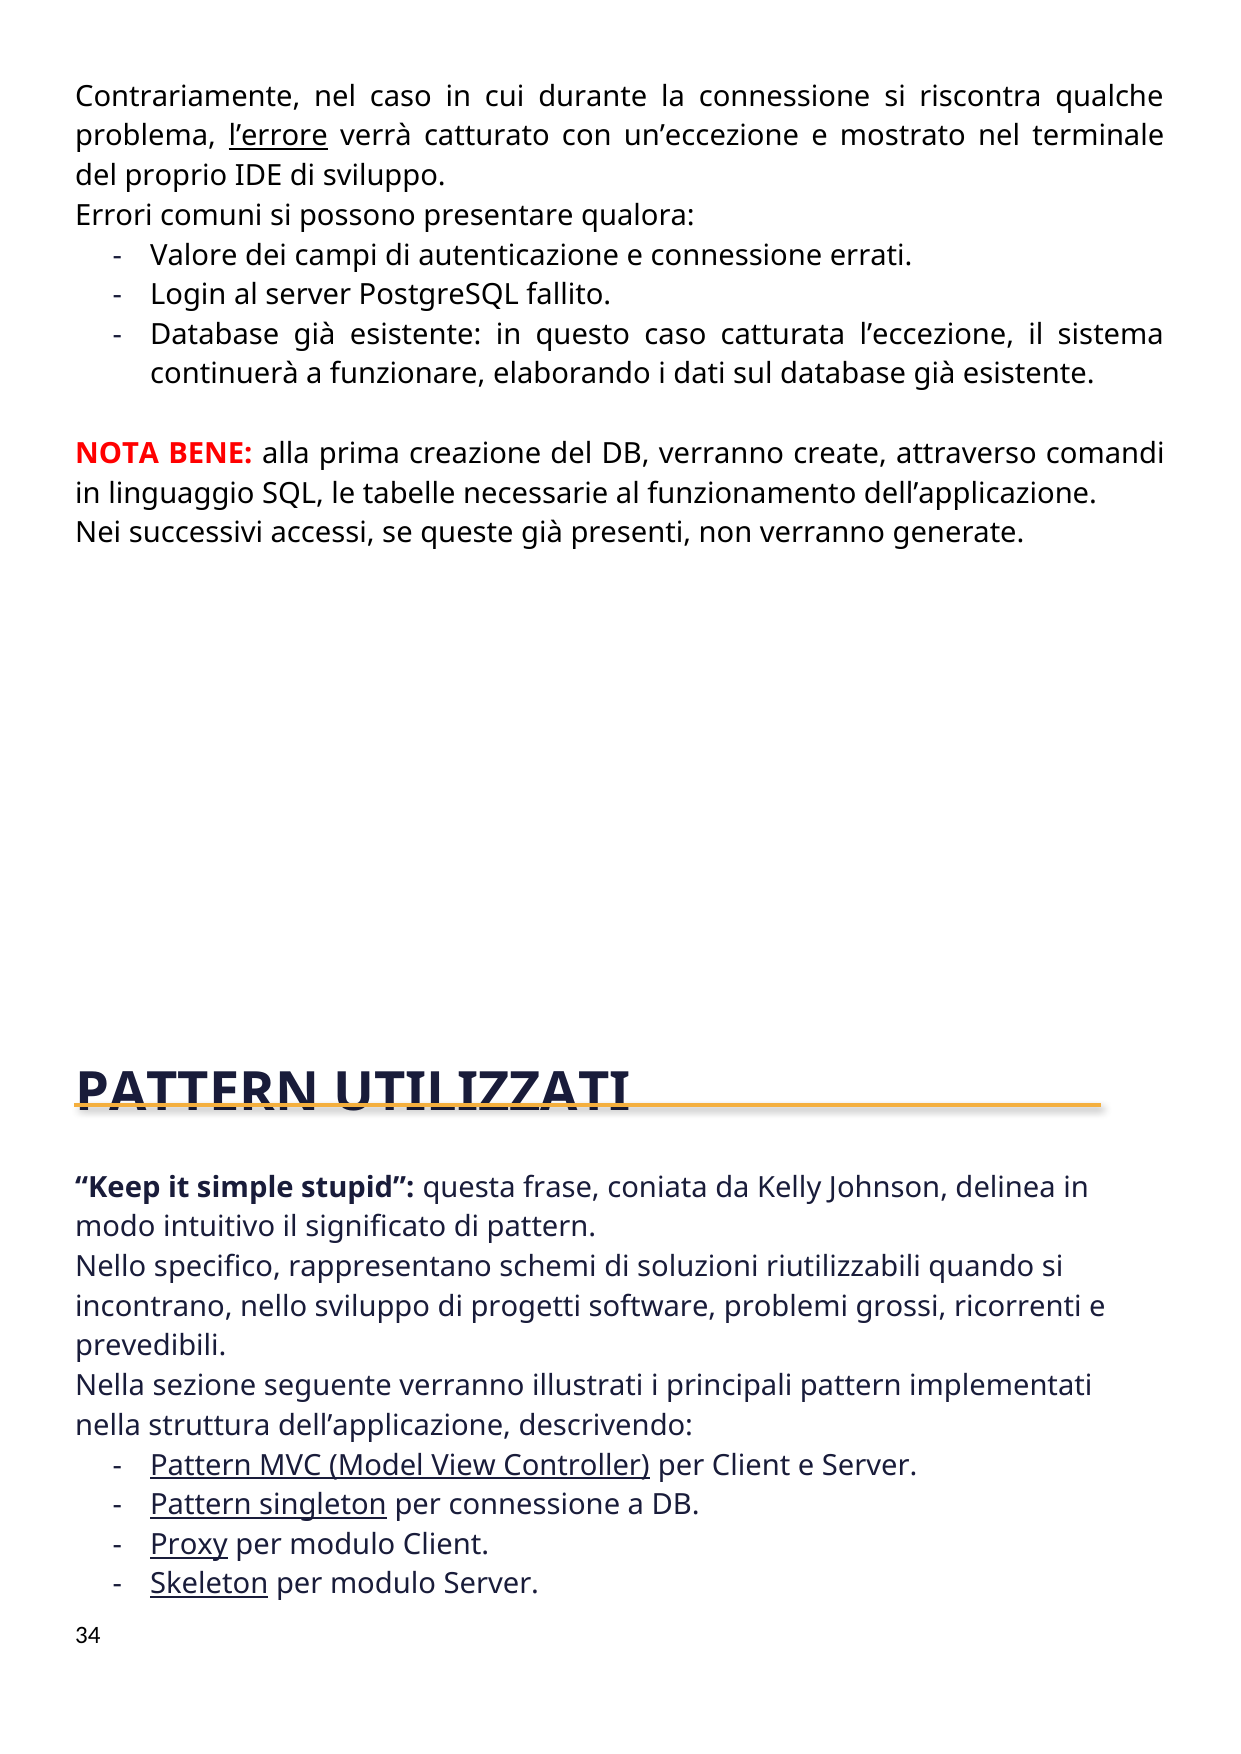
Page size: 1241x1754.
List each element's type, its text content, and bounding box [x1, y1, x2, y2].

subtitle PATTERN UTILIZZATI [75, 1052, 1165, 1126]
text Errori comuni si possono presentare qualora: [75, 194, 1165, 234]
list Pattern singleton per connessione a DB. [112, 1483, 1165, 1523]
list Proxy per modulo Client. [112, 1523, 1165, 1563]
text Nei successivi accessi, se queste già presenti, non verranno generate. [75, 512, 1165, 551]
list Database già esistente: in questo caso catturata l’eccezione, il sistema continuerà a funzionare, elaborando i dati sul database già esistente. [112, 313, 1165, 392]
list Skeleton per modulo Server. [112, 1563, 1165, 1602]
text Contrariamente, nel caso in cui durante la connessione si riscontra qualche problema, l’errore verrà catturato con un’eccezione e mostrato nel terminale del proprio IDE di sviluppo. [75, 75, 1165, 194]
text Nello specifico, rappresentano schemi di soluzioni riutilizzabili quando si incontrano, nello sviluppo di progetti software, problemi grossi, ricorrenti e prevedibili. [75, 1245, 1165, 1364]
text Nella sezione seguente verranno illustrati i principali pattern implementati nella struttura dell’applicazione, descrivendo: [75, 1364, 1165, 1444]
list Login al server PostgreSQL fallito. [112, 273, 1165, 313]
list Valore dei campi di autenticazione e connessione errati. [112, 234, 1165, 273]
text NOTA BENE: alla prima creazione del DB, verranno create, attraverso comandi in linguaggio SQL, le tabelle necessarie al funzionamento dell’applicazione. [75, 432, 1165, 512]
list Pattern MVC (Model View Controller) per Client e Server. [112, 1444, 1165, 1483]
text “Keep it simple stupid”: questa frase, coniata da Kelly Johnson, delinea in modo intuitivo il significato di pattern. [75, 1166, 1165, 1245]
